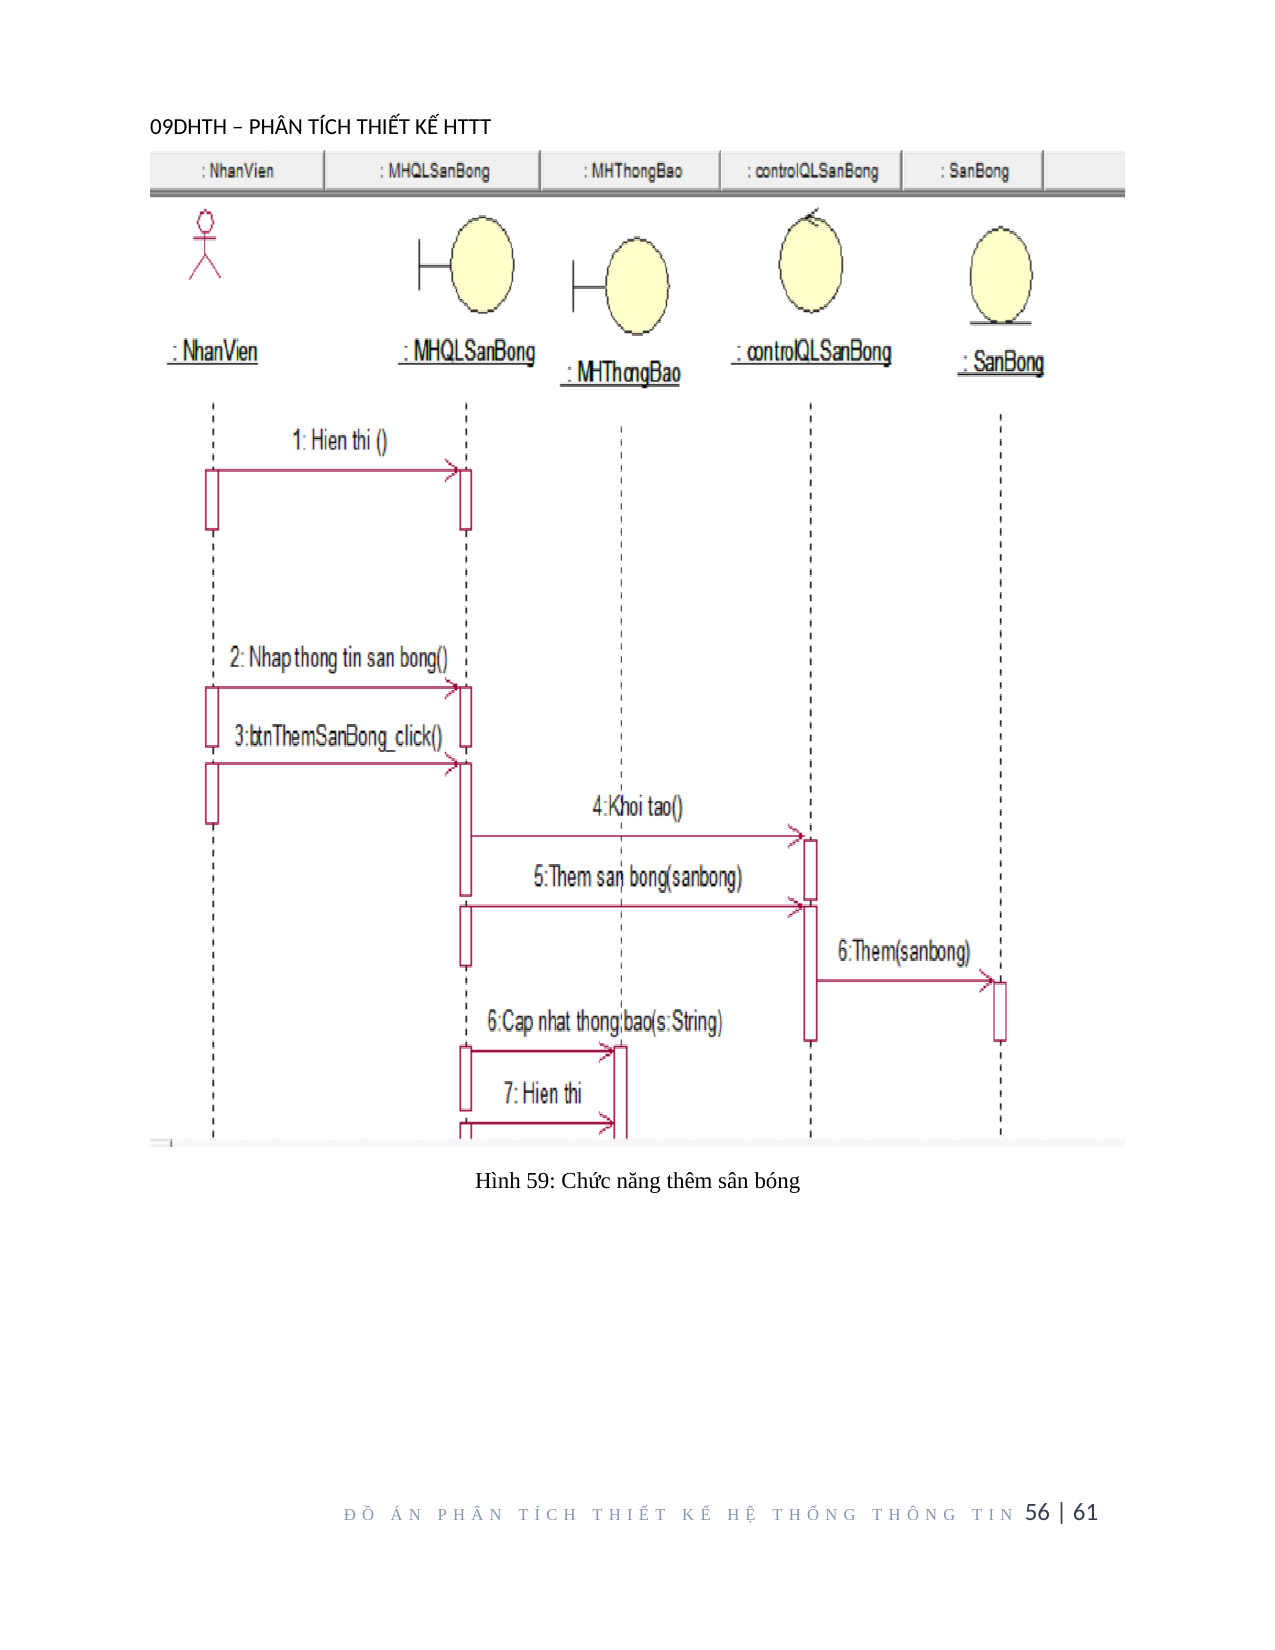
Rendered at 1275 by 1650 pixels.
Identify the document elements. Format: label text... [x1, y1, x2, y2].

picture [150, 150, 1125, 1147]
text Hình 59: Chức năng thêm sân bóng [150, 1167, 1125, 1193]
